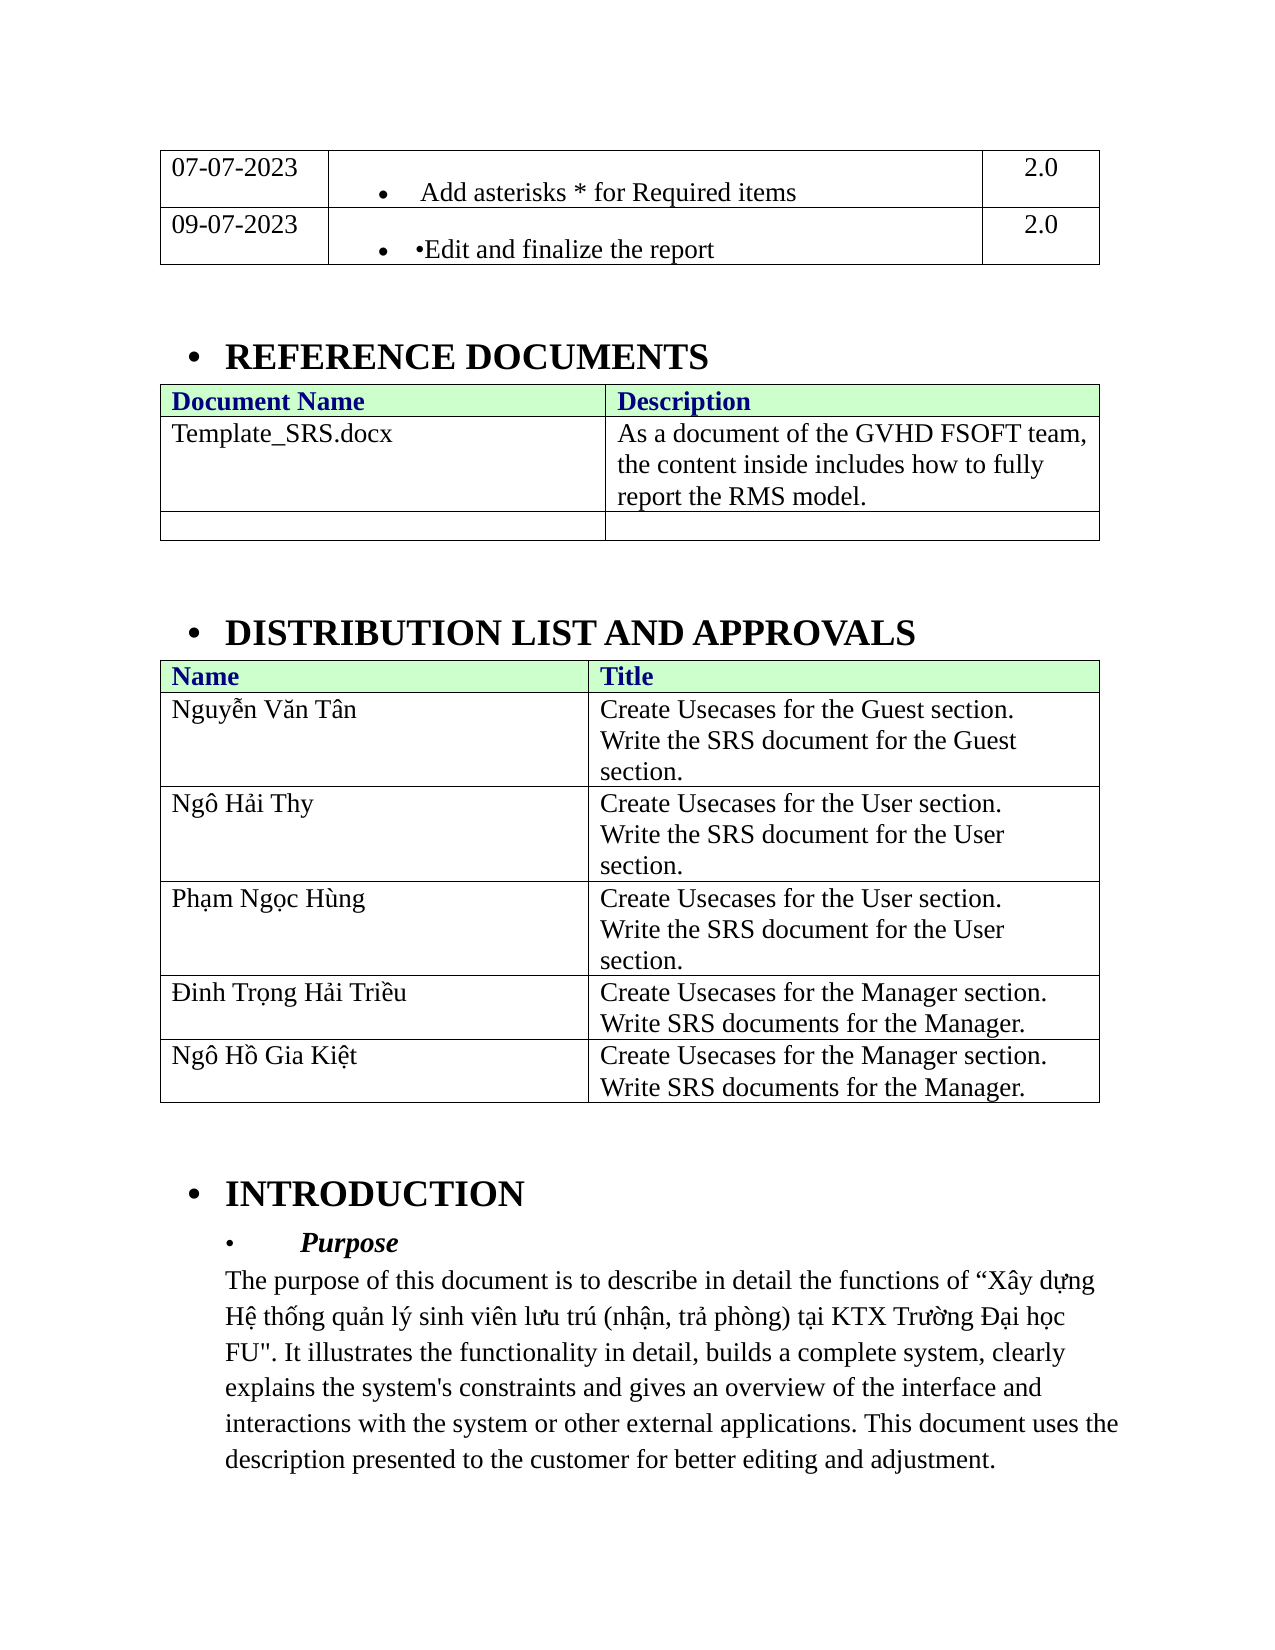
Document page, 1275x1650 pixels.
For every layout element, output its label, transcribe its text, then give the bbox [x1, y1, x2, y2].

table_cell Create Usecases for the User section. Write the SRS document for the User section. [589, 882, 1099, 975]
table_cell •Edit and finalize the report [329, 208, 982, 264]
table_cell Ngô Hồ Gia Kiệt [161, 1040, 588, 1102]
table_cell Create Usecases for the Manager section. Write SRS documents for the Manager. [589, 1040, 1099, 1102]
table_cell Create Usecases for the User section. Write the SRS document for the User section. [589, 787, 1099, 881]
table_header Description [606, 385, 1099, 416]
table_cell 2.0 [983, 151, 1099, 207]
table_cell 09-07-2023 [161, 208, 328, 264]
table_cell Add asterisks * for Required items [329, 151, 982, 207]
list DISTRIBUTION LIST AND APPROVALS [187, 610, 1125, 653]
table_cell Đinh Trọng Hải Triều [161, 976, 588, 1038]
table_cell Ngô Hải Thy [161, 787, 588, 881]
text The purpose of this document is to describe in detail the functions of “Xây dựng Hệ thống quản lý sinh viên lưu trú (nhận, trả phòng) tại KTX Trường Đại học FU". It illustrates the functionality in detail, builds a complete system, clearly explains the system's constraints and gives an overview of the interface and interactions with the system or other external applications. This document uses the description presented to the customer for better editing and adjustment. [225, 1264, 1125, 1474]
table_cell As a document of the GVHD FSOFT team, the content inside includes how to fully report the RMS model. [606, 417, 1099, 511]
table_header Title [589, 661, 1099, 692]
table_cell 07-07-2023 [161, 151, 328, 207]
table_header Name [161, 661, 588, 692]
list Purpose [225, 1226, 1125, 1259]
table_cell [606, 512, 1099, 540]
list REFERENCE DOCUMENTS [187, 334, 1125, 378]
table_header Document Name [161, 385, 605, 416]
table_cell Nguyễn Văn Tân [161, 693, 588, 786]
table_cell Create Usecases for the Manager section. Write SRS documents for the Manager. [589, 976, 1099, 1038]
list INTRODUCTION [187, 1172, 1125, 1215]
table_cell 2.0 [983, 208, 1099, 264]
table_cell Create Usecases for the Guest section. Write the SRS document for the Guest section. [589, 693, 1099, 786]
table_cell Template_SRS.docx [161, 417, 605, 511]
table_cell Phạm Ngọc Hùng [161, 882, 588, 975]
table_cell [161, 512, 605, 540]
